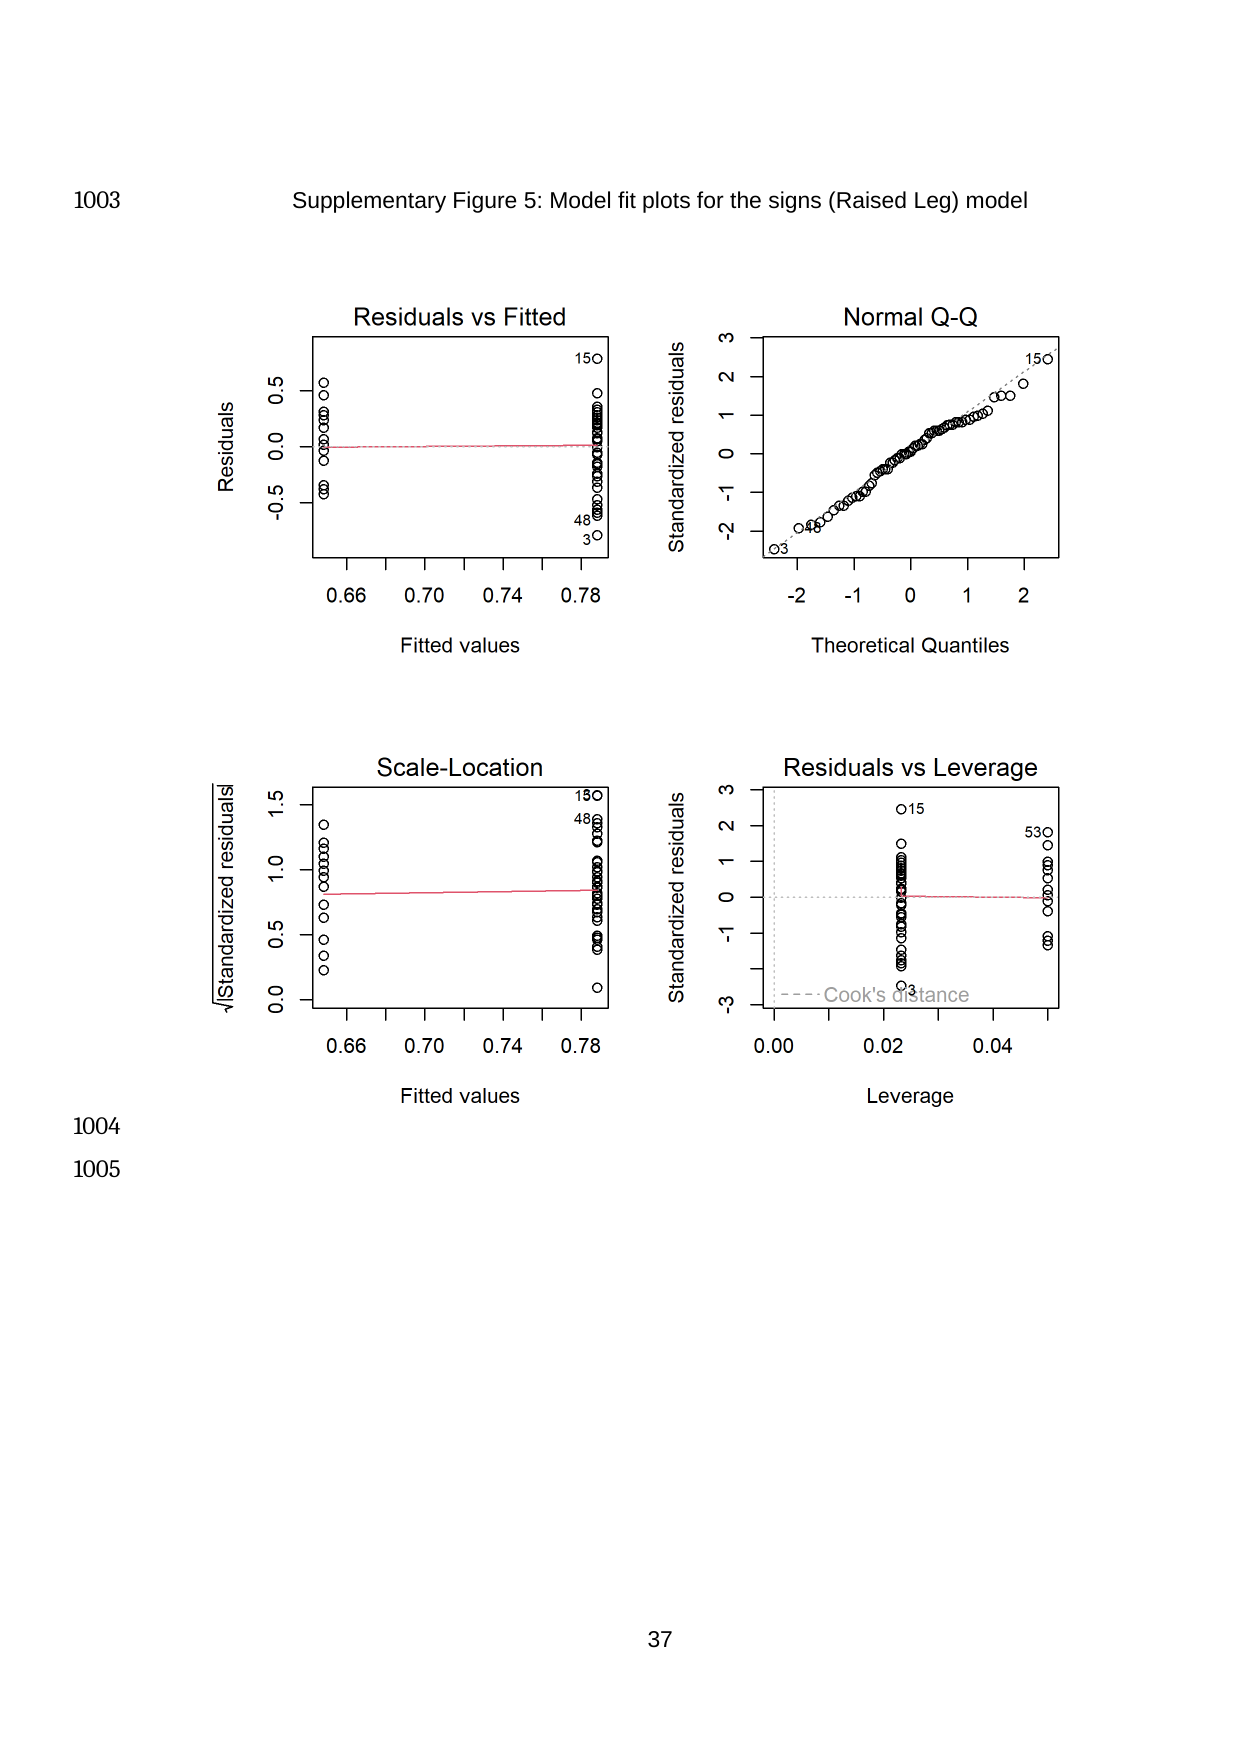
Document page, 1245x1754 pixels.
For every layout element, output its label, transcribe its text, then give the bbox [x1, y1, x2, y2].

text Supplementary Figure 5: Model fit plots for the signs (Raised Leg) model [150, 187, 1170, 214]
picture [210, 234, 1110, 1135]
